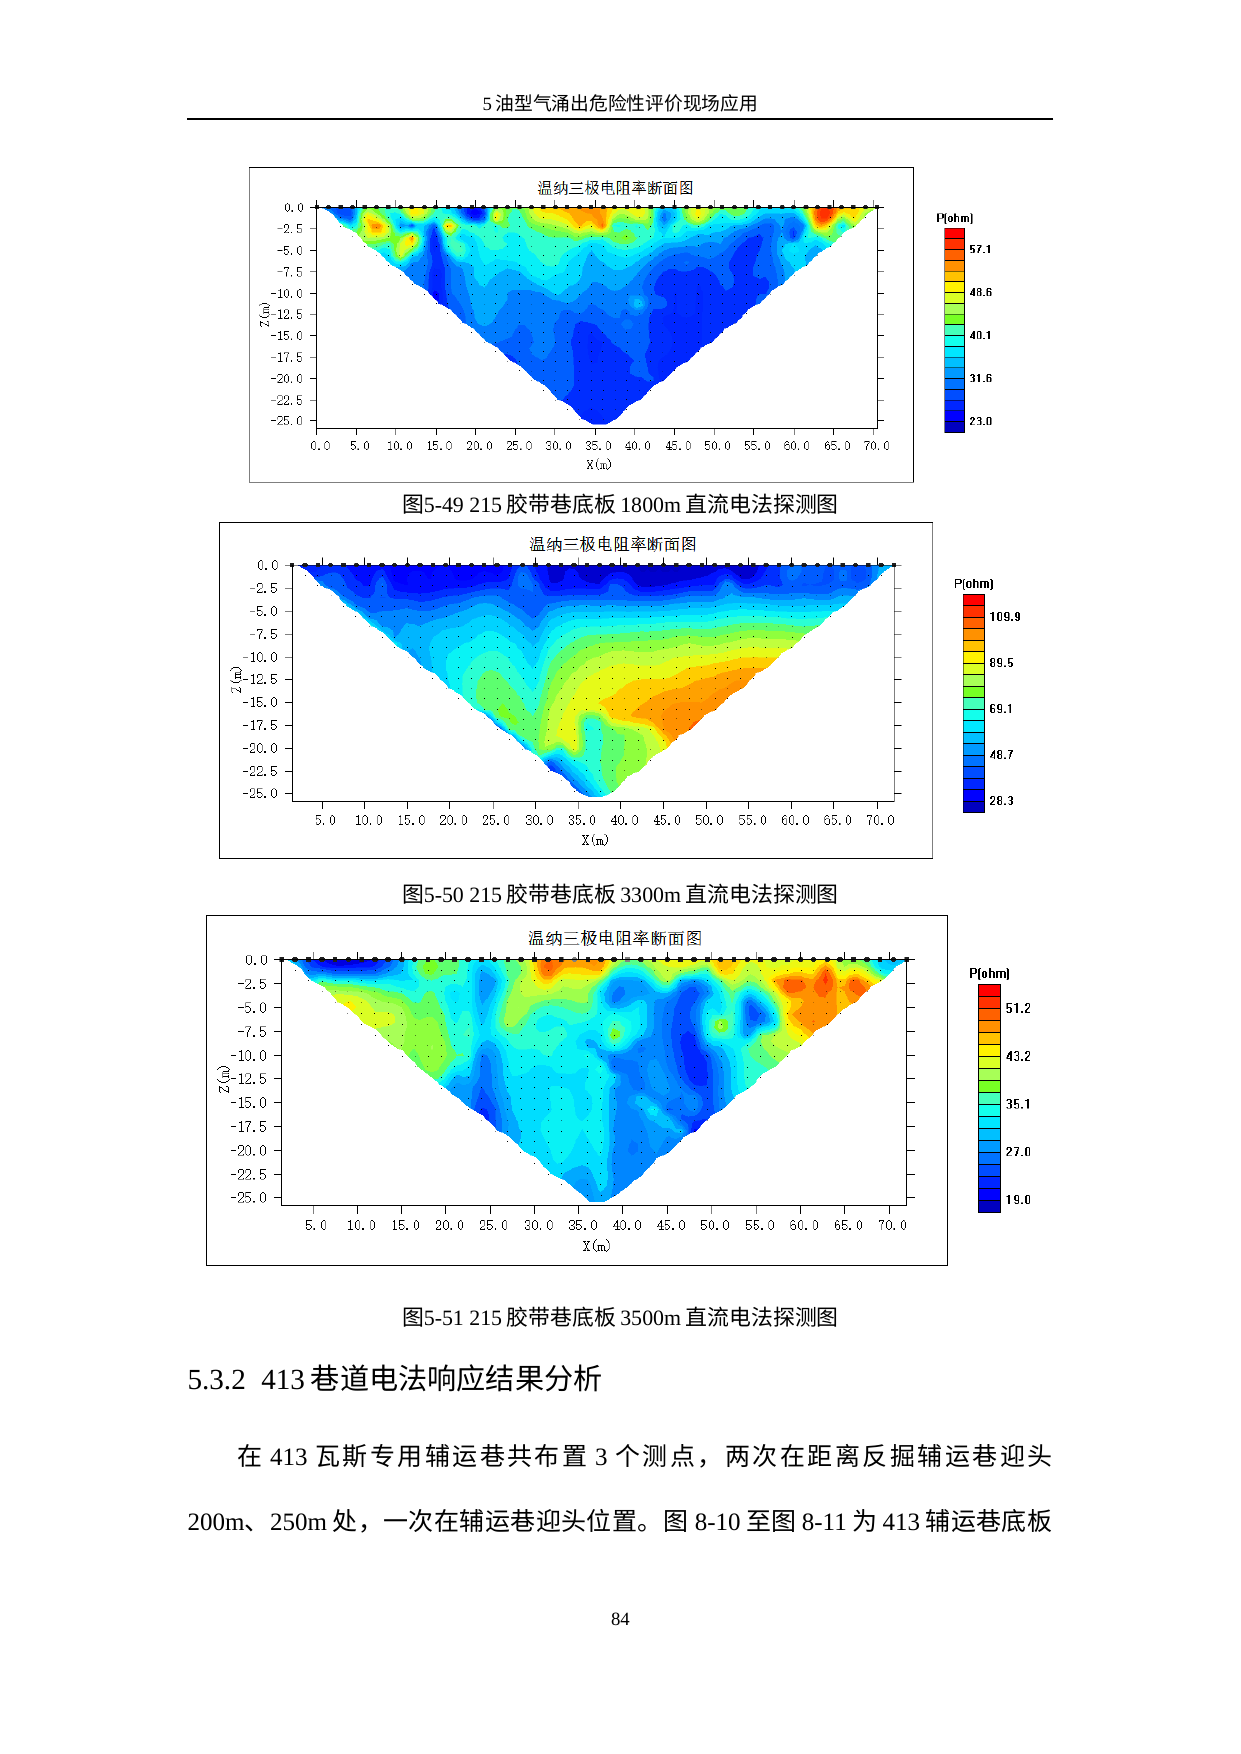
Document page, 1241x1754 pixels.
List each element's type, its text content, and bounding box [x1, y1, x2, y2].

picture [245, 162, 995, 487]
list 413巷道电法响应结果分析 [187, 1344, 1053, 1409]
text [187, 1422, 1053, 1552]
picture [200, 909, 1041, 1273]
picture [216, 519, 1024, 865]
